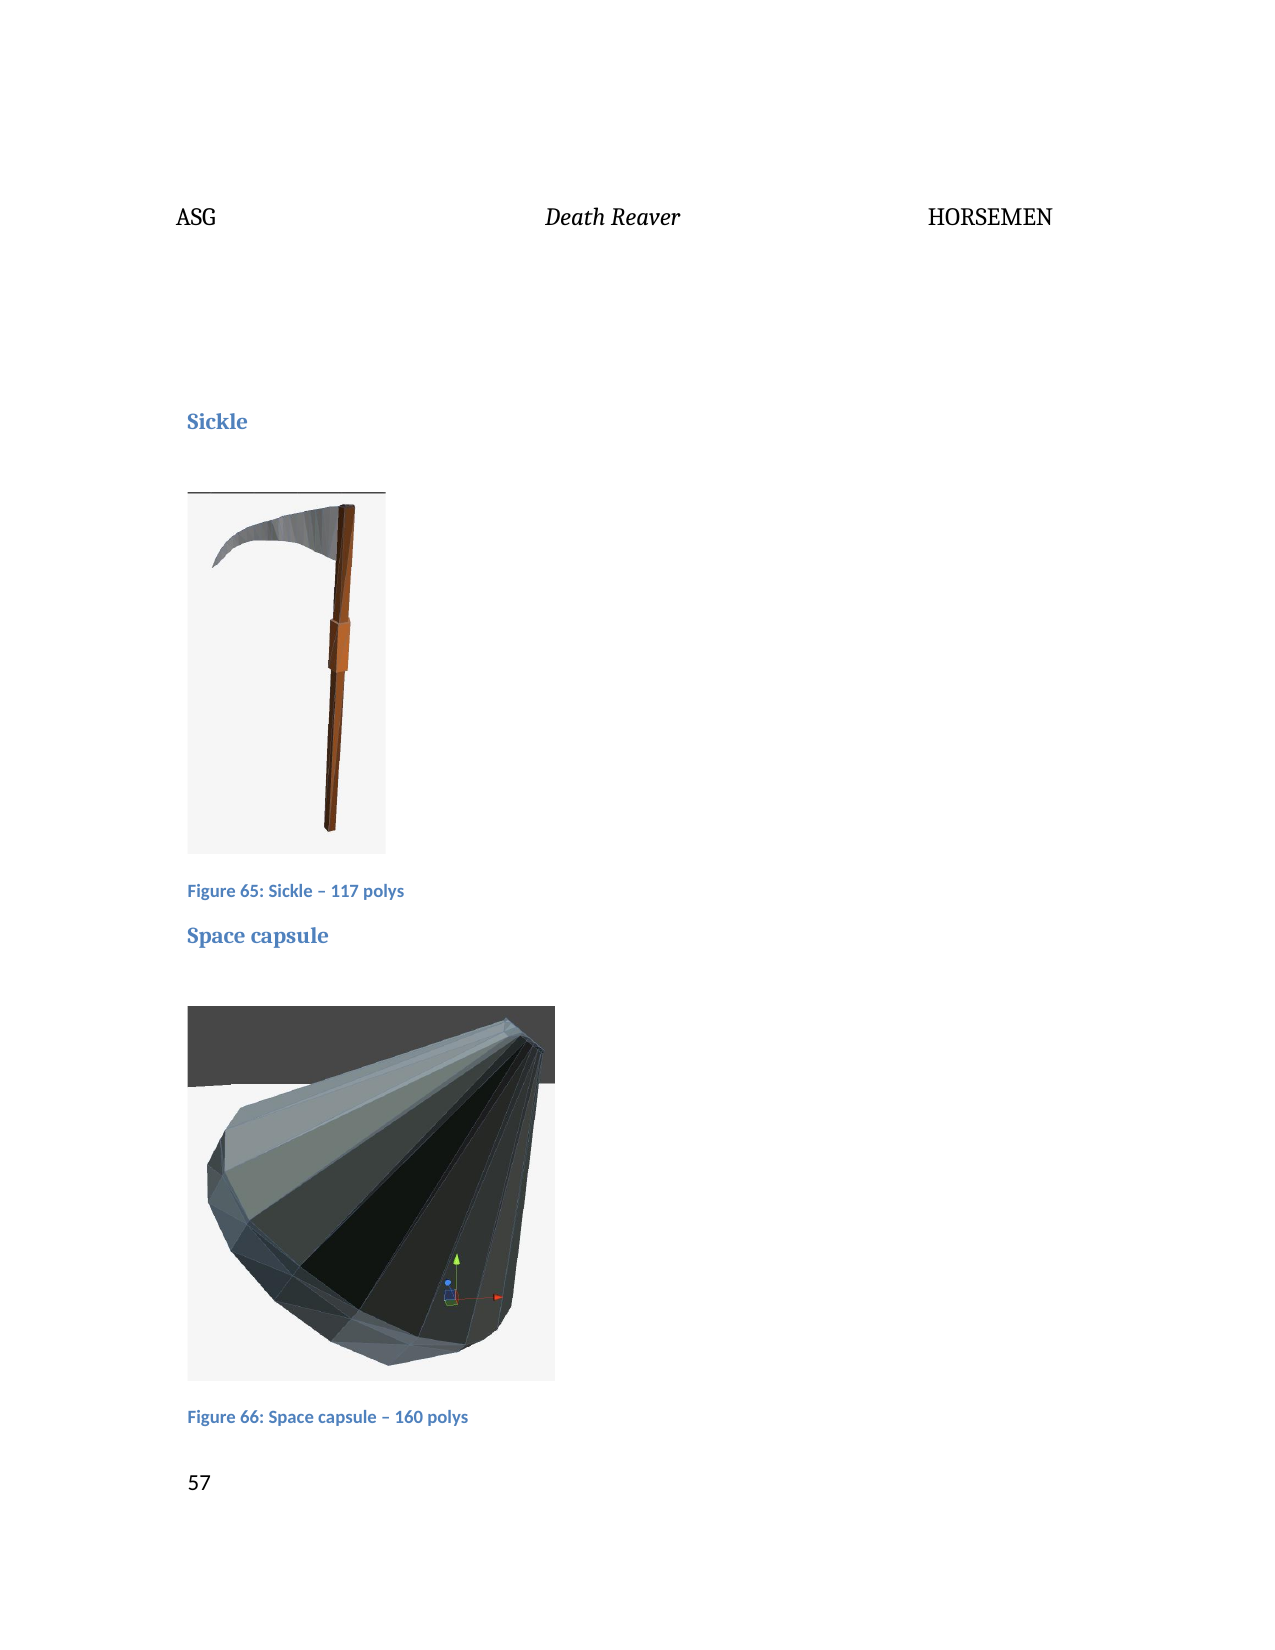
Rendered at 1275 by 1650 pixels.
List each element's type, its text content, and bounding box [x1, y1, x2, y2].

subtitle Space capsule [187, 923, 1087, 949]
picture [187, 1006, 555, 1381]
subtitle Sickle [187, 409, 1087, 435]
picture [187, 492, 386, 854]
